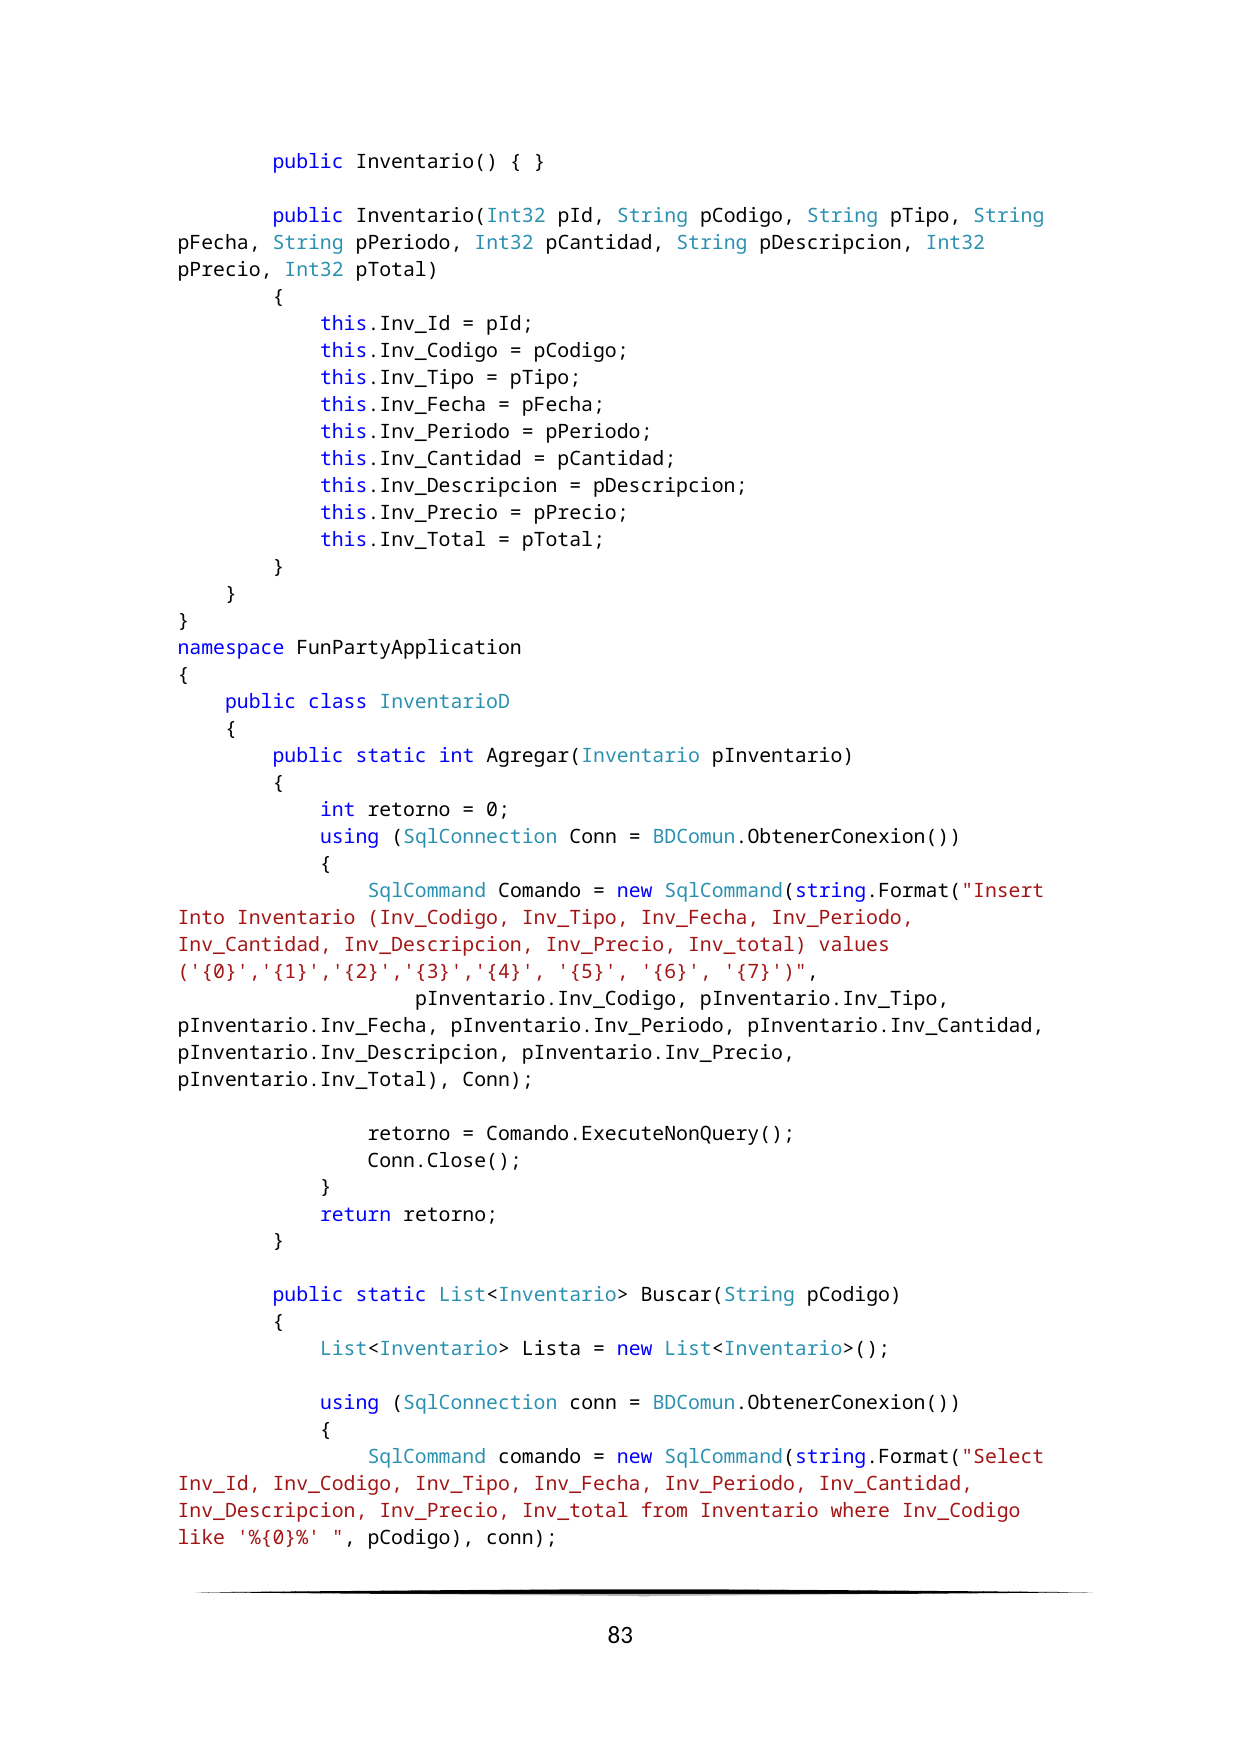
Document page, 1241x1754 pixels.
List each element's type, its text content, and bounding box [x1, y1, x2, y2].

text } [177, 579, 1063, 606]
text public Inventario(Int32 pId, String pCodigo, String pTipo, String pFecha, String pPeriodo, Int32 pCantidad, String pDescripcion, Int32 pPrecio, Int32 pTotal) [177, 202, 1063, 282]
text { [177, 768, 1063, 795]
text { [177, 714, 1063, 741]
text { [177, 1308, 1063, 1335]
text public Inventario() { } [177, 148, 1063, 174]
text { [177, 849, 1063, 876]
text public static List<Inventario> Buscar(String pCodigo) [177, 1281, 1063, 1308]
picture [195, 1588, 1093, 1597]
text this.Inv_Total = pTotal; [177, 525, 1063, 552]
text this.Inv_Precio = pPrecio; [177, 498, 1063, 525]
text this.Inv_Cantidad = pCantidad; [177, 444, 1063, 471]
text this.Inv_Id = pId; [177, 309, 1063, 336]
text int retorno = 0; [177, 795, 1063, 822]
text { [177, 660, 1063, 687]
text this.Inv_Codigo = pCodigo; [177, 336, 1063, 363]
text SqlCommand comando = new SqlCommand(string.Format("Select Inv_Id, Inv_Codigo, Inv_Tipo, Inv_Fecha, Inv_Periodo, Inv_Cantidad, Inv_Descripcion, Inv_Precio, Inv_total from Inventario where Inv_Codigo like '%{0}%' ", pCodigo), conn); [177, 1443, 1063, 1551]
text } [177, 1227, 1063, 1254]
text this.Inv_Fecha = pFecha; [177, 390, 1063, 417]
text public static int Agregar(Inventario pInventario) [177, 741, 1063, 768]
text using (SqlConnection Conn = BDComun.ObtenerConexion()) [177, 822, 1063, 849]
text return retorno; [177, 1200, 1063, 1227]
text retorno = Comando.ExecuteNonQuery(); [177, 1119, 1063, 1146]
text namespace FunPartyApplication [177, 633, 1063, 660]
text } [177, 552, 1063, 579]
text pInventario.Inv_Codigo, pInventario.Inv_Tipo, pInventario.Inv_Fecha, pInventario.Inv_Periodo, pInventario.Inv_Cantidad, pInventario.Inv_Descripcion, pInventario.Inv_Precio, pInventario.Inv_Total), Conn); [177, 984, 1063, 1092]
text List<Inventario> Lista = new List<Inventario>(); [177, 1335, 1063, 1362]
text this.Inv_Descripcion = pDescripcion; [177, 471, 1063, 498]
text this.Inv_Periodo = pPeriodo; [177, 417, 1063, 444]
text SqlCommand Comando = new SqlCommand(string.Format("Insert Into Inventario (Inv_Codigo, Inv_Tipo, Inv_Fecha, Inv_Periodo, Inv_Cantidad, Inv_Descripcion, Inv_Precio, Inv_total) values ('{0}','{1}','{2}','{3}','{4}', '{5}', '{6}', '{7}')", [177, 876, 1063, 984]
text this.Inv_Tipo = pTipo; [177, 363, 1063, 390]
text using (SqlConnection conn = BDComun.ObtenerConexion()) [177, 1389, 1063, 1416]
text } [177, 1173, 1063, 1200]
text Conn.Close(); [177, 1146, 1063, 1173]
text } [177, 606, 1063, 633]
text { [177, 282, 1063, 309]
text public class InventarioD [177, 687, 1063, 714]
text { [177, 1416, 1063, 1443]
